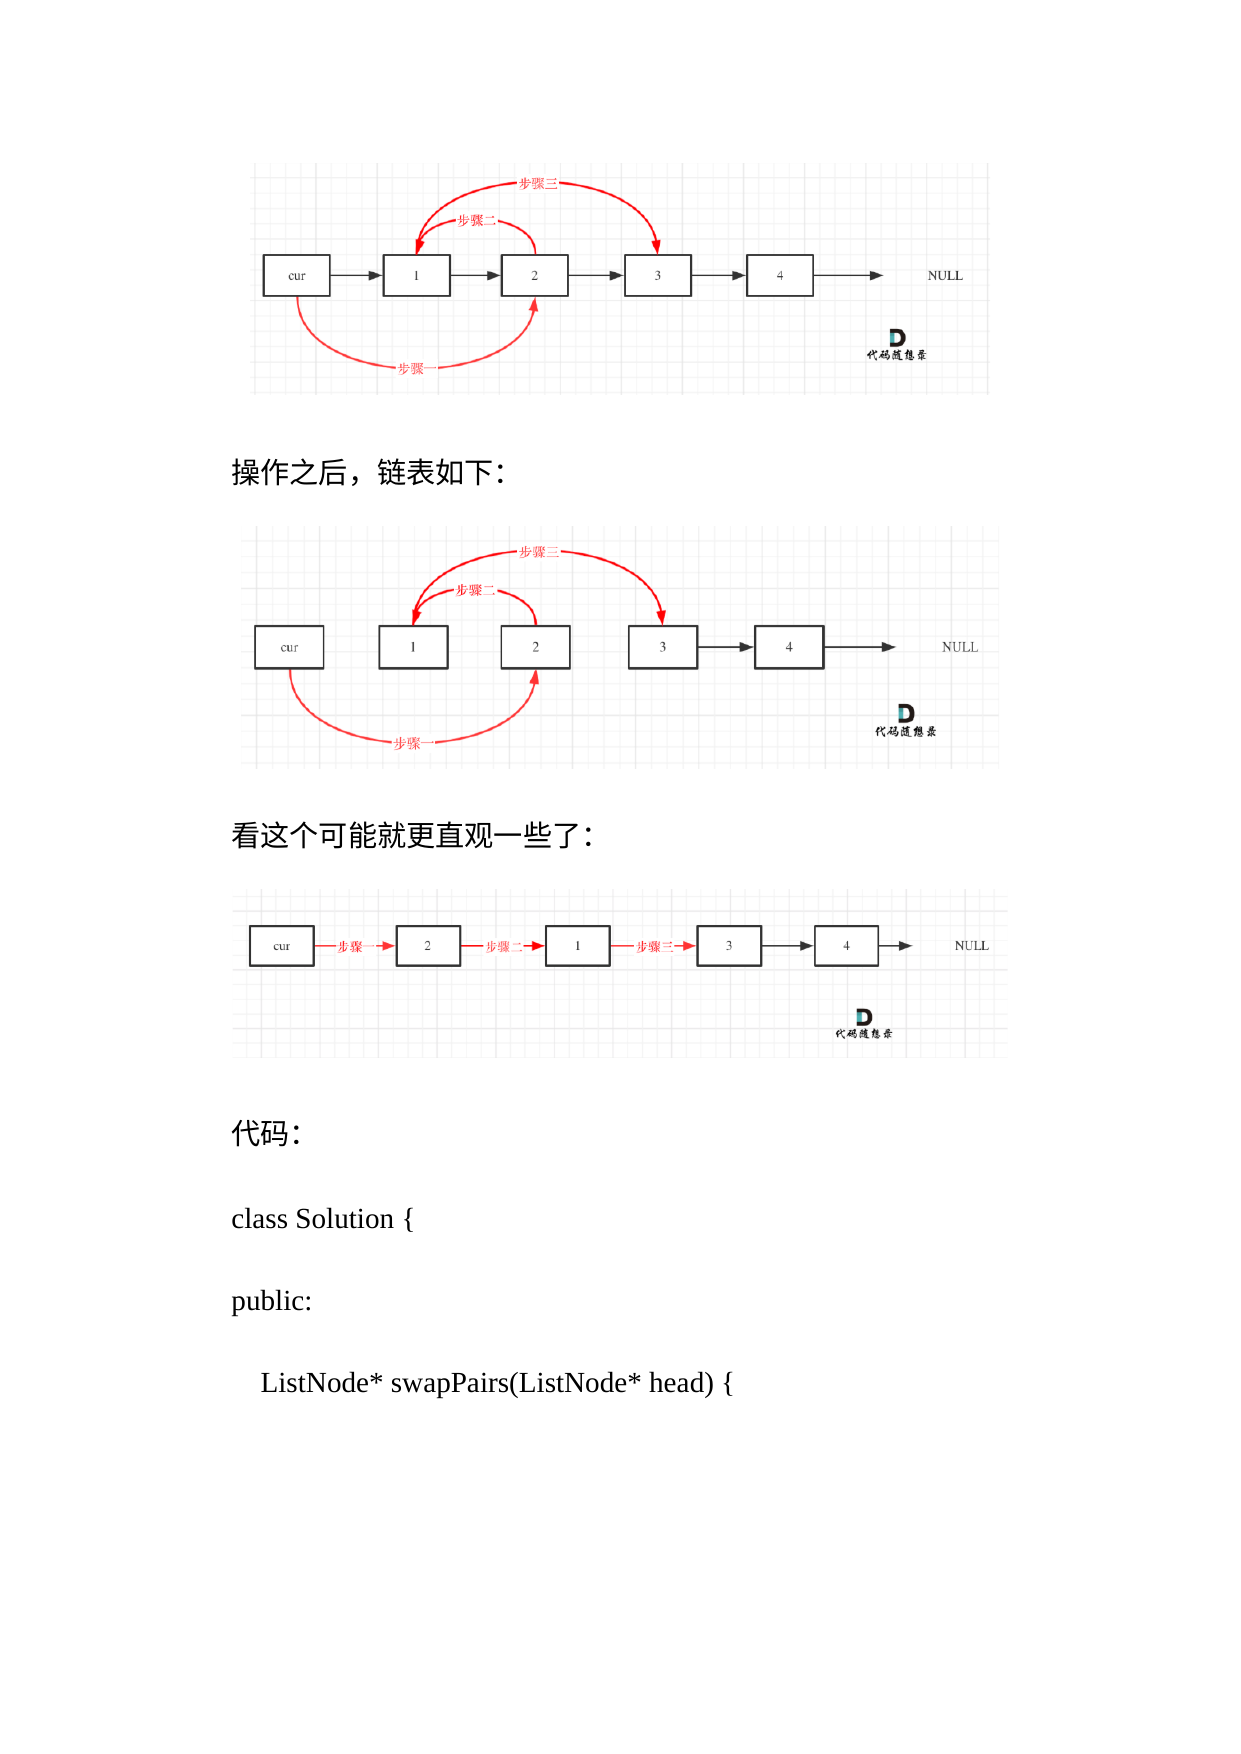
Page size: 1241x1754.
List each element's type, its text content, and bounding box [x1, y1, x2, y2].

text 看这个可能就更直观一些了： [187, 802, 1053, 867]
text class Solution { [187, 1186, 1053, 1251]
text ListNode* swapPairs(ListNode* head) { [187, 1349, 1053, 1414]
text public: [187, 1267, 1053, 1332]
text 代码： [187, 1099, 1053, 1164]
picture [232, 887, 1008, 1058]
picture [250, 162, 991, 395]
picture [241, 525, 1000, 769]
text 操作之后，链表如下： [187, 439, 1053, 504]
